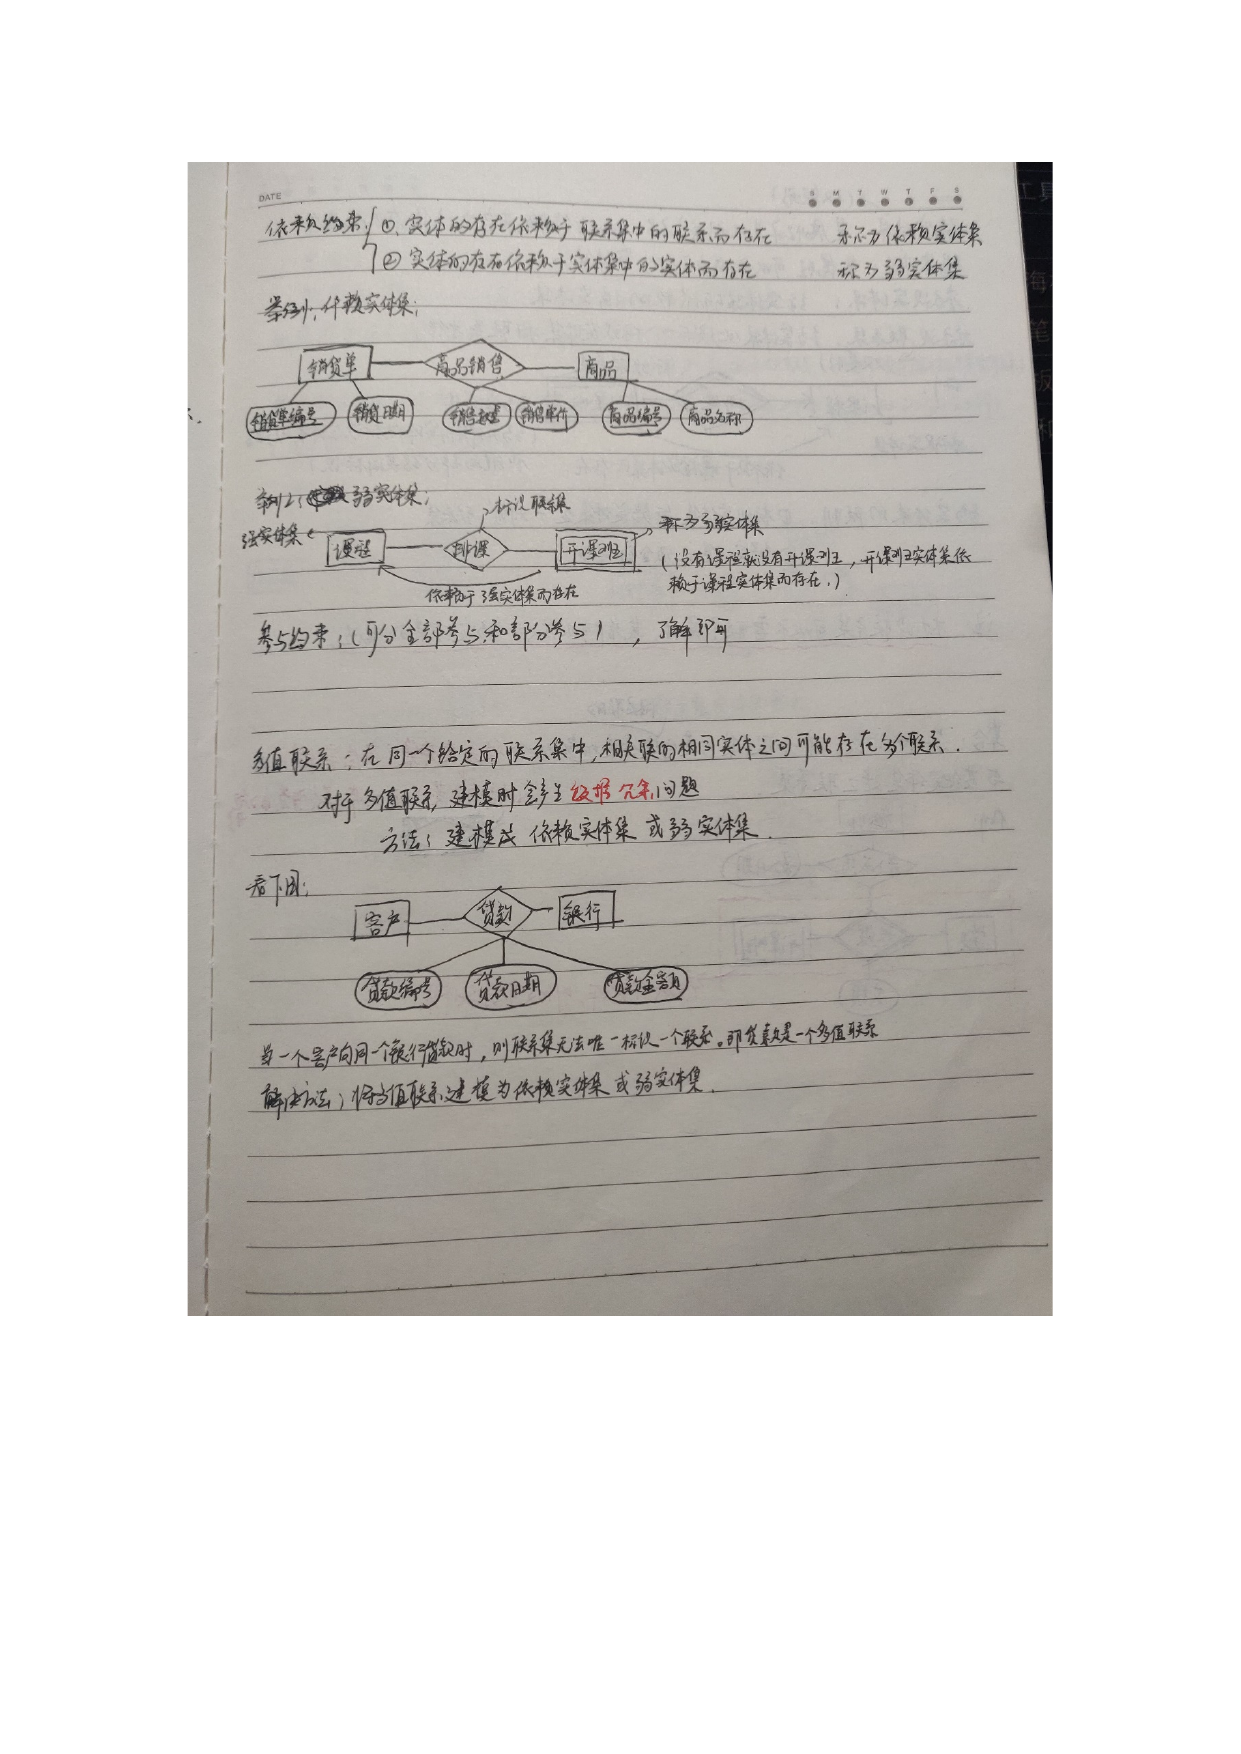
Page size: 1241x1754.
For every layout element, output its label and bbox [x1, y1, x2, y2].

picture [187, 162, 1053, 1316]
